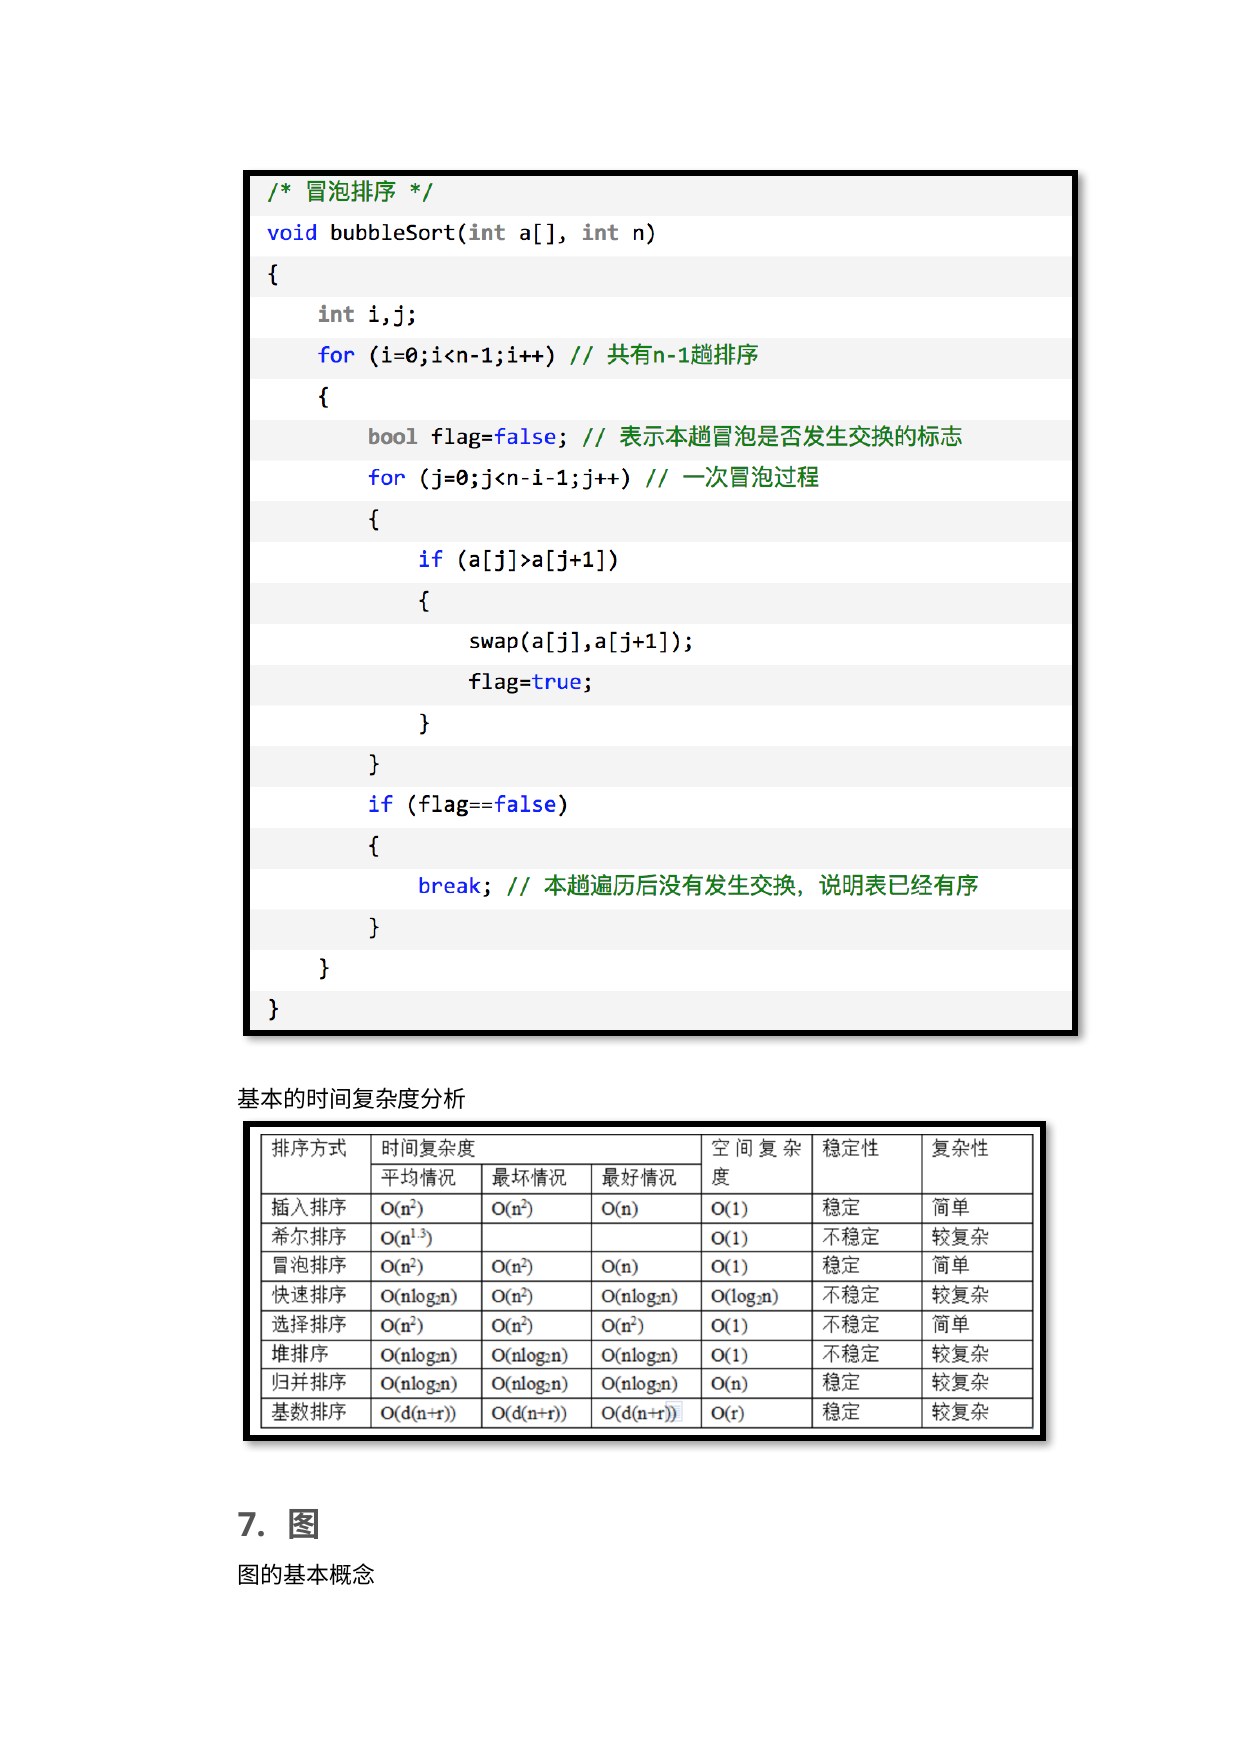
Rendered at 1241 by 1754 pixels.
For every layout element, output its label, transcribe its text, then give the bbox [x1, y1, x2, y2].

list 图 [237, 1488, 1053, 1556]
picture [250, 176, 1072, 1030]
picture [250, 1127, 1040, 1435]
text 基本的时间复杂度分析 [237, 1081, 1053, 1115]
text 图的基本概念 [237, 1556, 1053, 1590]
